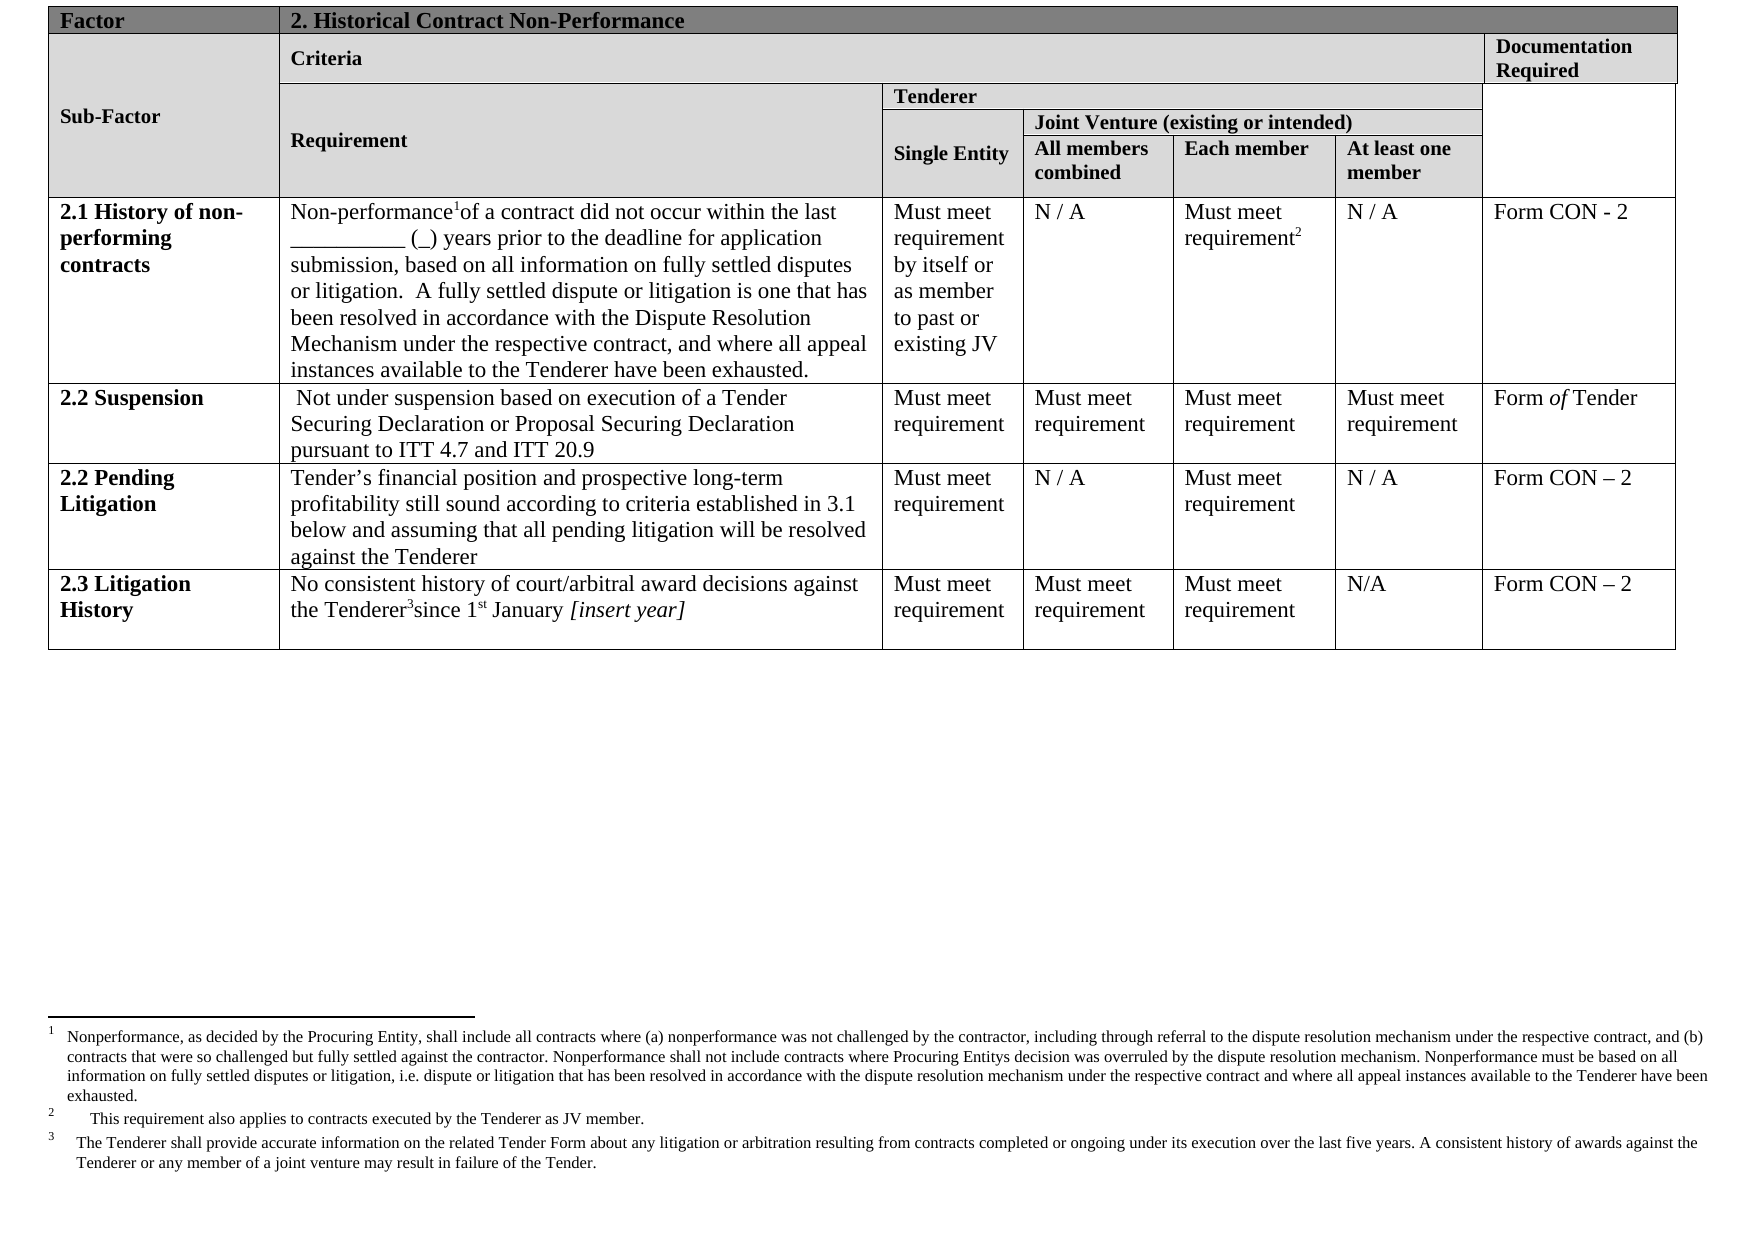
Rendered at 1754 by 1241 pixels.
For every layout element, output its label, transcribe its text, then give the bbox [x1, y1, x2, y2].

table_cell N/A [1336, 570, 1482, 649]
table_cell Must meet requirement [883, 570, 1023, 649]
table_cell Must meet requirement [1024, 570, 1173, 649]
table_cell 2.1 History of non-performing contracts [49, 198, 279, 383]
table_cell All members combined [1024, 136, 1173, 197]
table_cell Form of Tender [1483, 384, 1675, 463]
table_cell N / A [1024, 464, 1173, 569]
table_cell 2.3 Litigation History [49, 570, 279, 649]
table_cell 2.2 Pending Litigation [49, 464, 279, 569]
table_cell Non-performanceof a contract did not occur within the last __________ (_) years prior to the deadline for application submission, based on all information on fully settled disputes or litigation. A fully settled dispute or litigation is one that has been resolved in accordance with the Dispute Resolution Mechanism under the respective contract, and where all appeal instances available to the Tenderer have been exhausted. [280, 198, 882, 383]
table_cell Criteria [280, 34, 1484, 82]
table_cell N / A [1024, 198, 1173, 383]
table_cell Requirement [280, 84, 882, 197]
table_cell Not under suspension based on execution of a Tender Securing Declaration or Proposal Securing Declaration pursuant to ITT 4.7 and ITT 20.9 [280, 384, 882, 463]
table_cell 2.2 Suspension [49, 384, 279, 463]
table_cell Must meet requirement [883, 384, 1023, 463]
table_header 2. Historical Contract Non-Performance [280, 7, 1677, 33]
table_cell Documentation Required [1485, 34, 1677, 82]
table_cell No consistent history of court/arbitral award decisions against the Tenderersince 1st January [insert year] [280, 570, 882, 649]
table_cell [1483, 84, 1675, 197]
table_cell Form CON – 2 [1483, 570, 1675, 649]
table_cell Tender’s financial position and prospective long-term profitability still sound according to criteria established in 3.1 below and assuming that all pending litigation will be resolved against the Tenderer [280, 464, 882, 569]
table_cell N / A [1336, 464, 1482, 569]
table_cell Must meet requirement [1024, 384, 1173, 463]
table_cell Must meet requirement [1174, 464, 1335, 569]
table_cell Sub-Factor [49, 34, 279, 197]
table_cell At least one member [1336, 136, 1482, 197]
table_cell Single Entity [883, 110, 1023, 197]
table_cell Must meet requirement by itself or as member to past or existing JV [883, 198, 1023, 383]
table_cell Form CON - 2 [1483, 198, 1675, 383]
table_cell Must meet requirement [883, 464, 1023, 569]
table_cell N / A [1336, 198, 1482, 383]
table_cell Form CON – 2 [1483, 464, 1675, 569]
table_cell Must meet requirement [1174, 198, 1335, 383]
table_header Factor [49, 7, 279, 33]
table_cell Each member [1174, 136, 1335, 197]
table_cell Joint Venture (existing or intended) [1024, 110, 1482, 134]
table_cell Must meet requirement [1174, 384, 1335, 463]
table_cell Must meet requirement [1174, 570, 1335, 649]
table_cell Must meet requirement [1336, 384, 1482, 463]
table_cell Tenderer [883, 84, 1482, 108]
